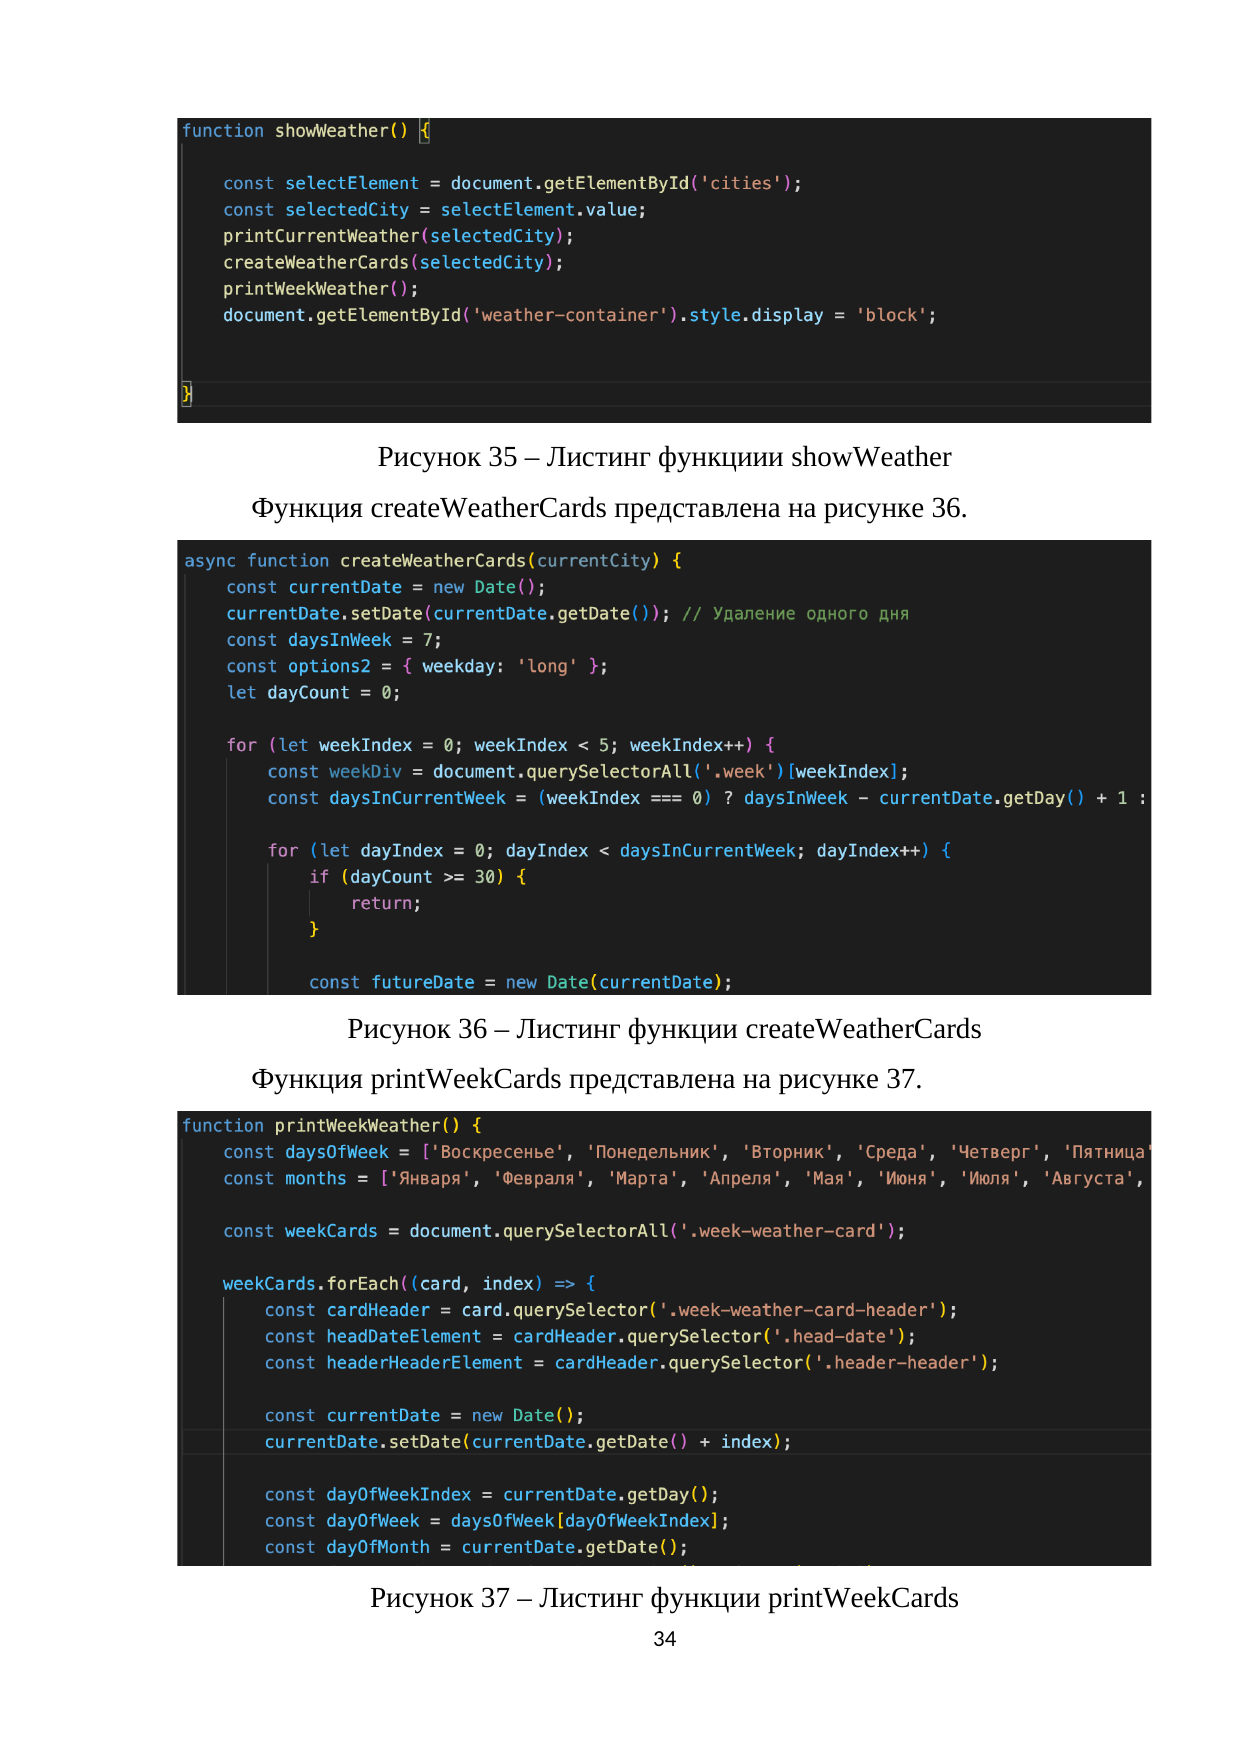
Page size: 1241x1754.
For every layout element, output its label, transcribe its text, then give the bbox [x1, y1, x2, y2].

list Рисунок 36 – Листинг функции createWeatherCards [177, 995, 1152, 1045]
picture [177, 1111, 1152, 1566]
list Рисунок 37 – Листинг функции printWeekCards [177, 1580, 1152, 1613]
list Функция createWeatherCards представлена на рисунке 36. [177, 490, 1152, 523]
list Рисунок 35 – Листинг функциии showWeather [177, 423, 1152, 473]
picture [177, 118, 1152, 423]
list Функция printWeekCards представлена на рисунке 37. [177, 1061, 1152, 1095]
picture [177, 540, 1152, 995]
